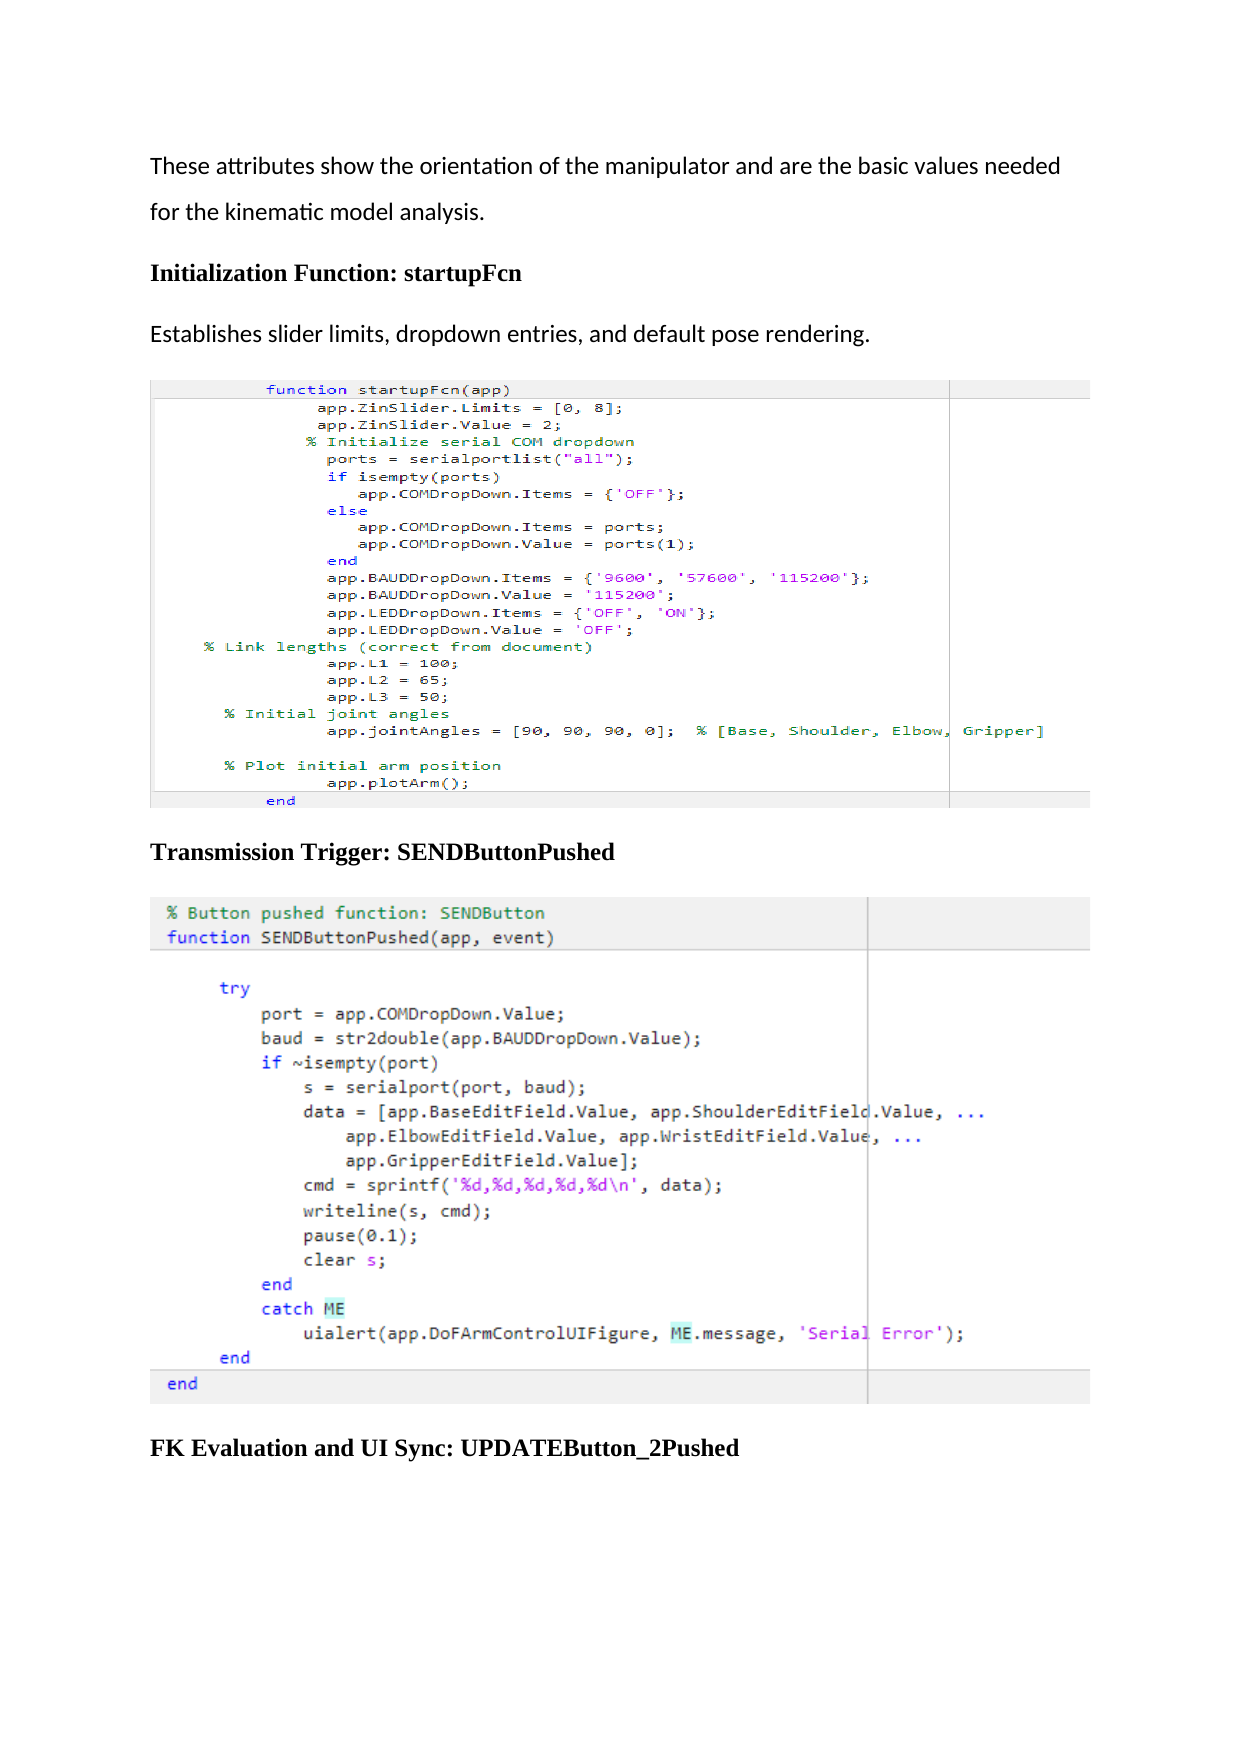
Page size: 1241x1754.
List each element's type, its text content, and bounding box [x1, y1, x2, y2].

text Transmission Trigger: SENDButtonPushed [150, 837, 1087, 866]
text These attributes show the orientation of the manipulator and are the basic values needed for the kinematic model analysis. [150, 150, 1087, 226]
text FK Evaluation and UI Sync: UPDATEButton_2Pushed [150, 1433, 1087, 1462]
text Establishes slider limits, dropdown entries, and default pose rendering. [150, 318, 1087, 348]
picture [150, 380, 1091, 808]
text Initialization Function: startupFcn [150, 258, 1087, 287]
picture [150, 897, 1091, 1404]
